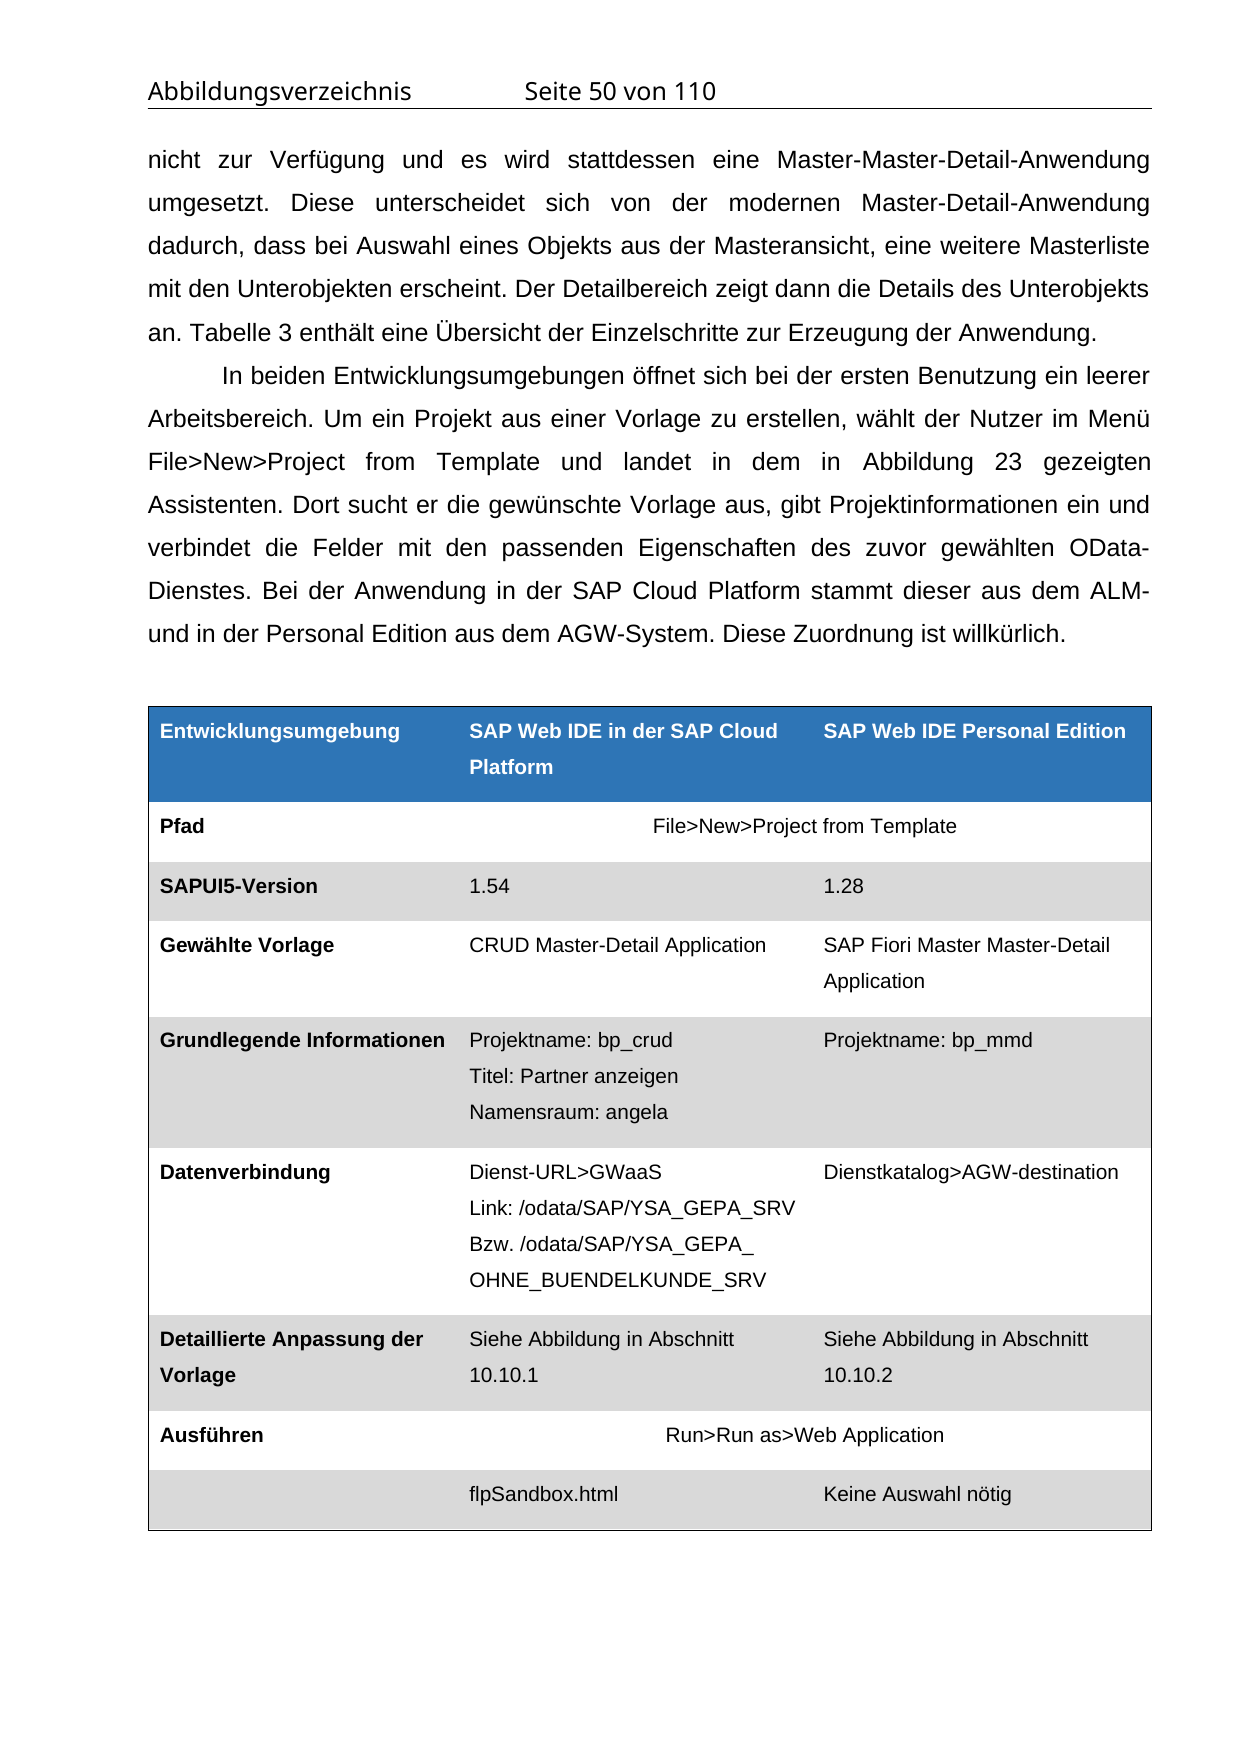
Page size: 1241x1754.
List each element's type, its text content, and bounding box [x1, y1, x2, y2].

table_cell Detaillierte Anpassung der Vorlage [149, 1315, 458, 1411]
table_cell Datenverbindung [149, 1148, 458, 1315]
table_cell flpSandbox.html [458, 1470, 812, 1529]
table_cell Siehe Abbildung in Abschnitt 10.10.1 [458, 1315, 812, 1411]
table_cell Grundlegende Informationen [149, 1017, 458, 1148]
table_cell Run>Run as>Web Application [458, 1411, 1151, 1470]
table_cell File>New>Project from Template [458, 802, 1151, 862]
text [148, 145, 1152, 346]
table_header SAP Web IDE Personal Edition [812, 707, 1151, 802]
table_cell Dienstkatalog>AGW-destination [812, 1148, 1151, 1315]
table_header Entwicklungsumgebung [149, 707, 458, 802]
table_cell SAPUI5-Version [149, 862, 458, 921]
table_cell 1.54 [458, 862, 812, 921]
table_cell Projektname: bp_mmd [812, 1017, 1151, 1148]
table_cell Gewählte Vorlage [149, 921, 458, 1017]
table_cell Siehe Abbildung in Abschnitt 10.10.2 [812, 1315, 1151, 1411]
text In beiden Entwicklungsumgebungen öffnet sich bei der ersten Benutzung ein leerer Arbeitsbereich. Um ein Projekt aus einer Vorlage zu erstellen, wählt der Nutzer im Menü File>New>Project from Template und landet in dem in Abbildung 23 gezeigten Assistenten. Dort sucht er die gewünschte Vorlage aus, gibt Projektinformationen ein und verbindet die Felder mit den passenden Eigenschaften des zuvor gewählten OData-Dienstes. Bei der Anwendung in der SAP Cloud Platform stammt dieser aus dem ALM- und in der Personal Edition aus dem AGW-System. Diese Zuordnung ist willkürlich. [148, 361, 1152, 648]
table_cell Keine Auswahl nötig [812, 1470, 1151, 1529]
table_cell [149, 1470, 458, 1529]
table_cell CRUD Master-Detail Application [458, 921, 812, 1017]
table_cell Projektname: bp_crud Titel: Partner anzeigen Namensraum: angela [458, 1017, 812, 1148]
table_cell SAP Fiori Master Master-Detail Application [812, 921, 1151, 1017]
table_header SAP Web IDE in der SAP Cloud Platform [458, 707, 812, 802]
table_cell 1.28 [812, 862, 1151, 921]
table_cell Ausführen [149, 1411, 458, 1470]
table_cell Dienst-URL>GWaaS Link: /odata/SAP/YSA_GEPA_SRV Bzw. /odata/SAP/YSA_GEPA_ OHNE_BUENDELKUNDE_SRV [458, 1148, 812, 1315]
table_cell Pfad [149, 802, 458, 862]
